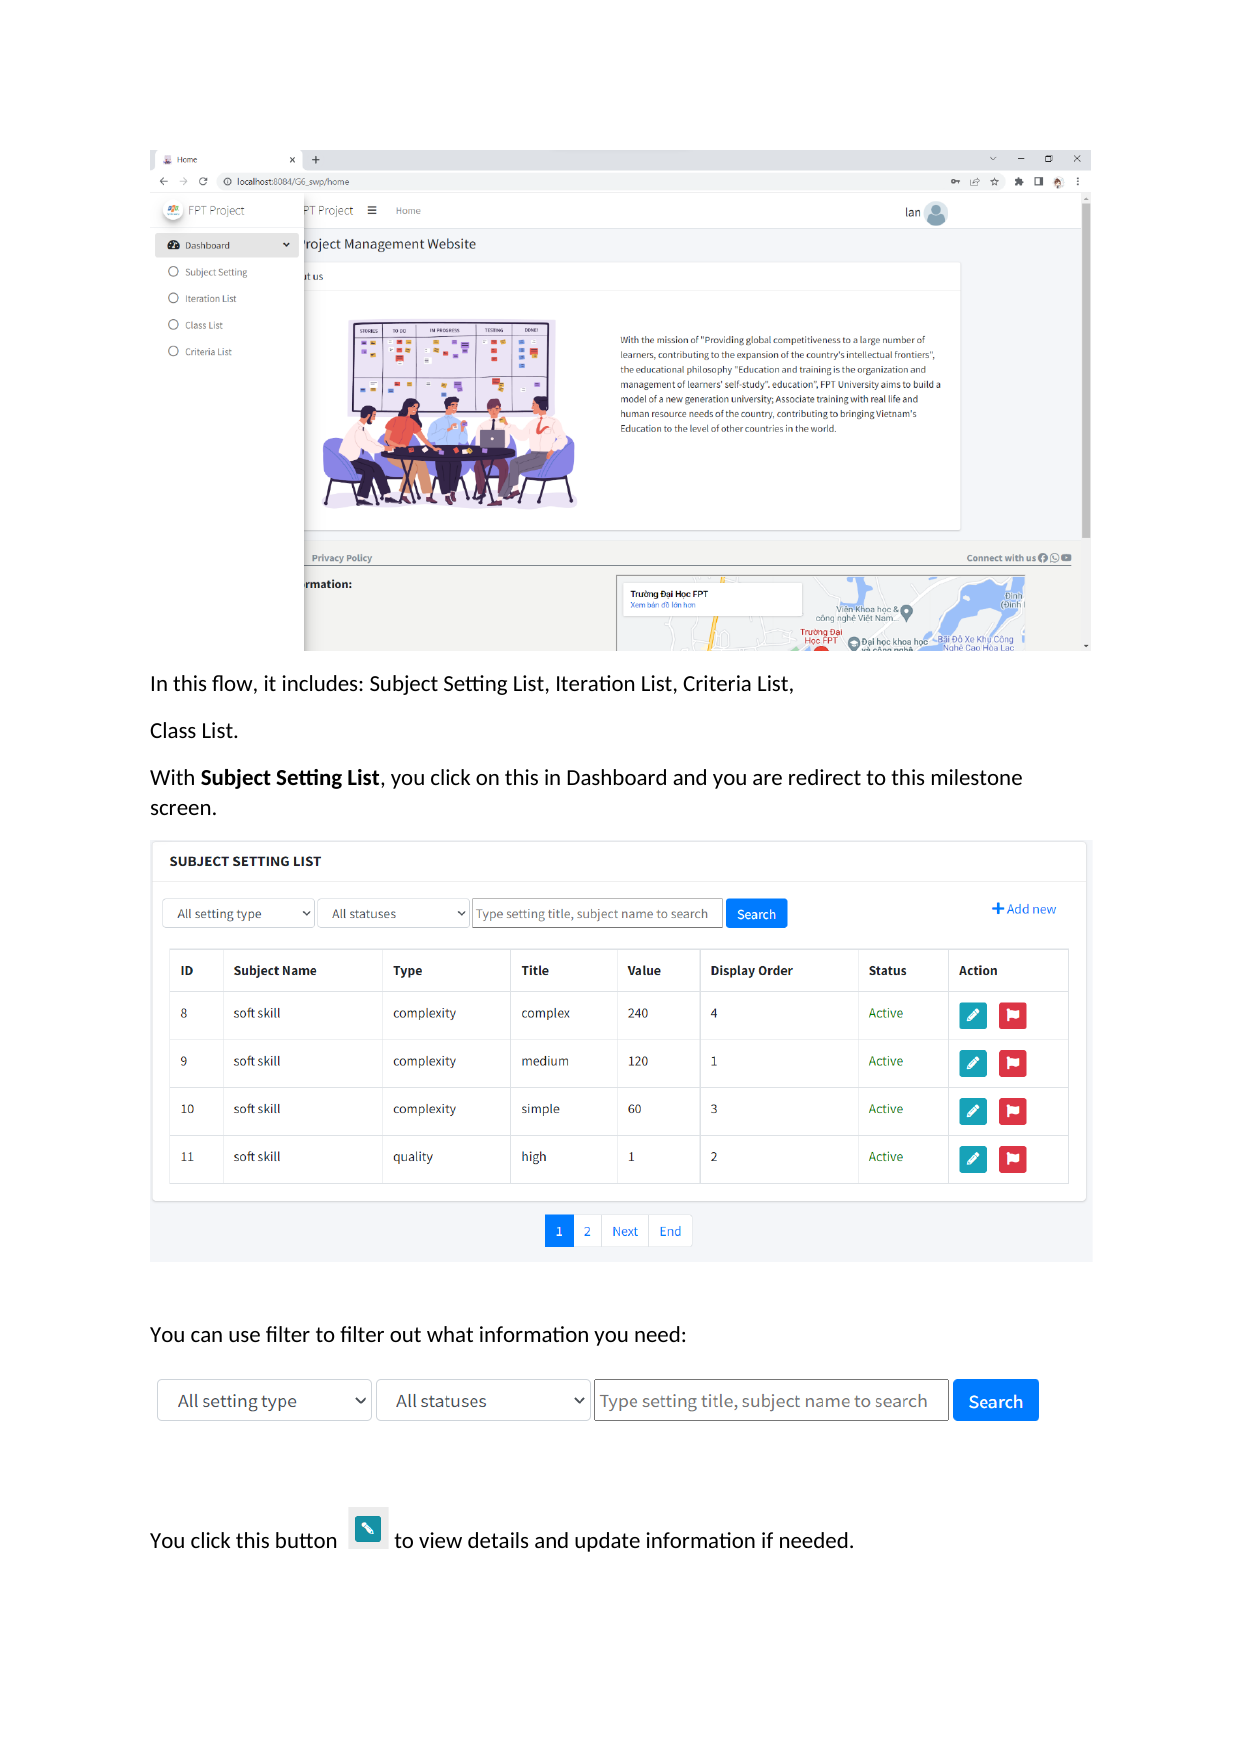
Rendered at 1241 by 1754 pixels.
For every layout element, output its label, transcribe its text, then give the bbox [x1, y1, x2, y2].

text In this flow, it includes: Subject Setting List, Iteration List, Criteria List, [150, 669, 1093, 697]
text With Subject Setting List, you click on this in Dashboard and you are redirect to this milestone screen. [150, 763, 1093, 821]
picture [348, 1507, 389, 1549]
text You click this button to view details and update information if needed. [150, 1508, 1093, 1554]
picture [150, 150, 1091, 651]
picture [150, 840, 1093, 1262]
text You can use filter to filter out what information you need: [150, 1320, 1093, 1348]
text Class List. [150, 716, 1093, 744]
picture [150, 1366, 1092, 1442]
